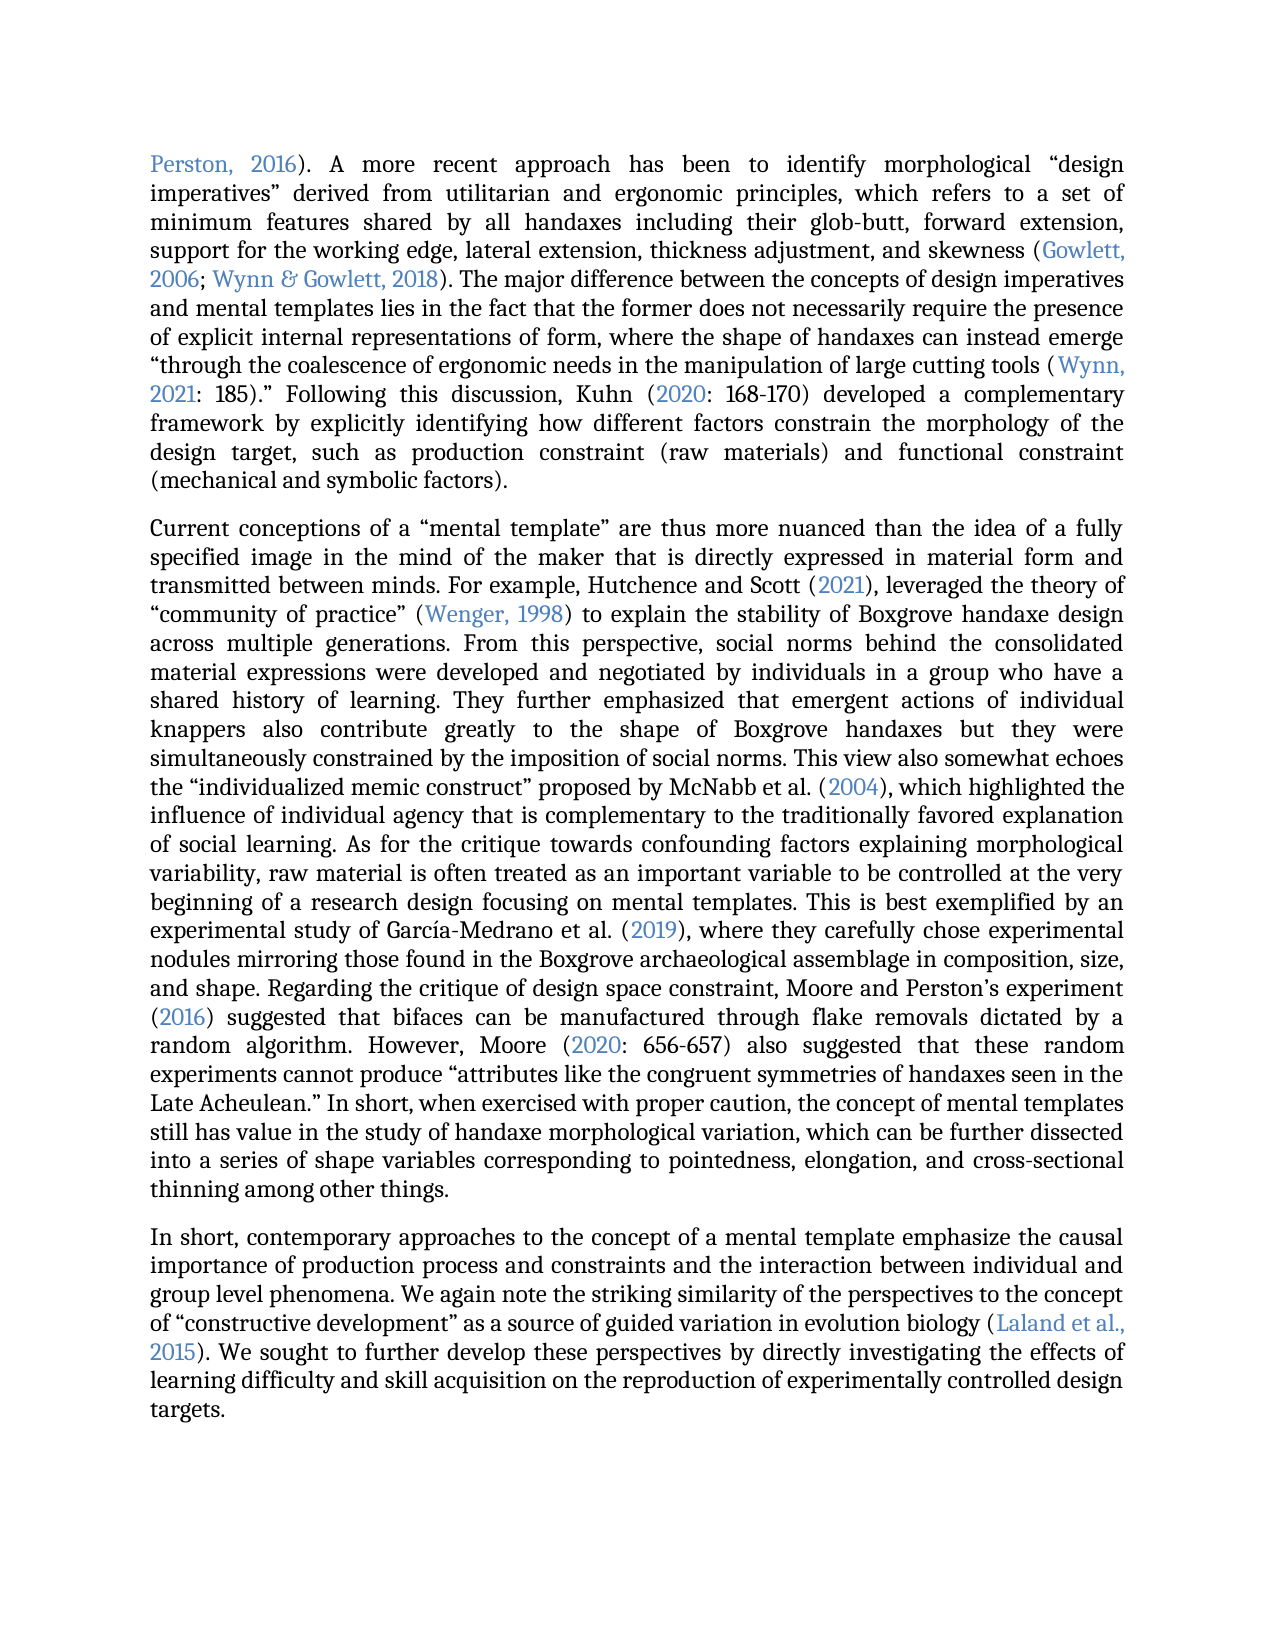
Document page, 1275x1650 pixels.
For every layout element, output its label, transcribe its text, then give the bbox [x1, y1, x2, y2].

text In short, contemporary approaches to the concept of a mental template emphasize the causal importance of production process and constraints and the interaction between individual and group level phenomena. We again note the striking similarity of the perspectives to the concept of “constructive development” as a source of guided variation in evolution biology (Laland et al., 2015). We sought to further develop these perspectives by directly investigating the effects of learning difficulty and skill acquisition on the reproduction of experimentally controlled design targets. [150, 1222, 1125, 1424]
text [150, 150, 1125, 495]
text Current conceptions of a “mental template” are thus more nuanced than the idea of a fully specified image in the mind of the maker that is directly expressed in material form and transmitted between minds. For example, Hutchence and Scott (2021), leveraged the theory of “community of practice” (Wenger, 1998) to explain the stability of Boxgrove handaxe design across multiple generations. From this perspective, social norms behind the consolidated material expressions were developed and negotiated by individuals in a group who have a shared history of learning. They further emphasized that emergent actions of individual knappers also contribute greatly to the shape of Boxgrove handaxes but they were simultaneously constrained by the imposition of social norms. This view also somewhat echoes the “individualized memic construct” proposed by McNabb et al. (2004), which highlighted the influence of individual agency that is complementary to the traditionally favored explanation of social learning. As for the critique towards confounding factors explaining morphological variability, raw material is often treated as an important variable to be controlled at the very beginning of a research design focusing on mental templates. This is best exemplified by an experimental study of García-Medrano et al. (2019), where they carefully chose experimental nodules mirroring those found in the Boxgrove archaeological assemblage in composition, size, and shape. Regarding the critique of design space constraint, Moore and Perston’s experiment (2016) suggested that bifaces can be manufactured through flake removals dictated by a random algorithm. However, Moore (2020: 656-657) also suggested that these random experiments cannot produce “attributes like the congruent symmetries of handaxes seen in the Late Acheulean.” In short, when exercised with proper caution, the concept of mental templates still has value in the study of handaxe morphological variation, which can be further dissected into a series of shape variables corresponding to pointedness, elongation, and cross-sectional thinning among other things. [150, 514, 1125, 1204]
